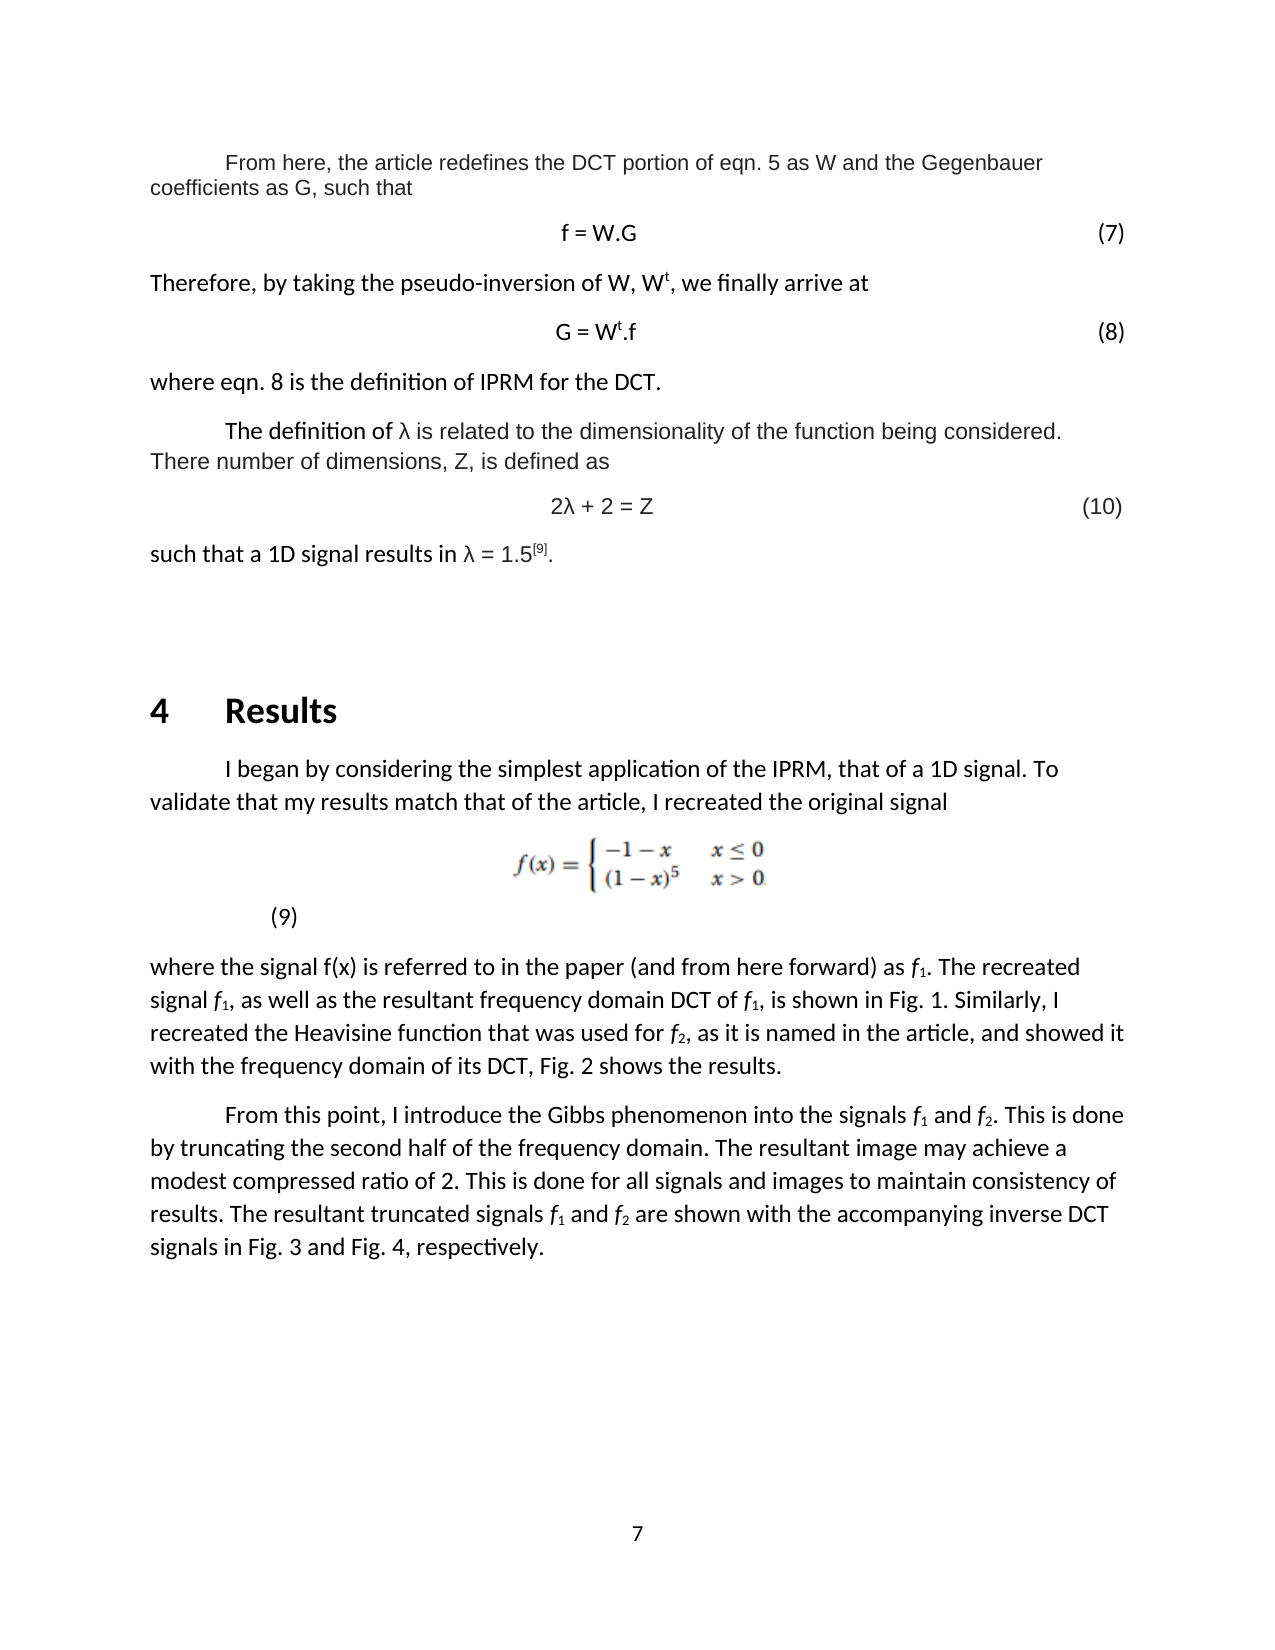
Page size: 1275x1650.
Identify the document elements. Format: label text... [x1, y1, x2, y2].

text such that a 1D signal results in λ = 1.5[9]. [150, 538, 1125, 569]
text where the signal f(x) is referred to in the paper (and from here forward) as f1. The recreated signal f1, as well as the resultant frequency domain DCT of f1, is shown in Fig. 1. Similarly, I recreated the Heavisine function that was used for f2, as it is named in the article, and showed it with the frequency domain of its DCT, Fig. 2 shows the results. [150, 951, 1125, 1080]
text (9) [150, 836, 1125, 932]
text The definition of λ is related to the dimensionality of the function being considered. There number of dimensions, Z, is defined as [150, 415, 1125, 474]
text f = W.G (7) [150, 217, 1125, 248]
text where eqn. 8 is the definition of IPRM for the DCT. [150, 366, 1125, 396]
text From this point, I introduce the Gibbs phenomenon into the signals f1 and f2. This is done by truncating the second half of the frequency domain. The resultant image may achieve a modest compressed ratio of 2. This is done for all signals and images to maintain consistency of results. The resultant truncated signals f1 and f2 are shown with the accompanying inverse DCT signals in Fig. 3 and Fig. 4, respectively. [150, 1099, 1125, 1262]
text Therefore, by taking the pseudo-inversion of W, Wt, we finally arrive at [150, 267, 1125, 297]
text G = Wt.f (8) [150, 316, 1125, 347]
text I began by considering the simplest application of the IPRM, that of a 1D signal. To validate that my results match that of the article, I recreated the original signal [150, 753, 1125, 817]
picture [509, 836, 766, 906]
text From here, the article redefines the DCT portion of eqn. 5 as W and the Gegenbauer coefficients as G, such that [413, 150, 1125, 200]
text 4 Results [150, 687, 1125, 733]
